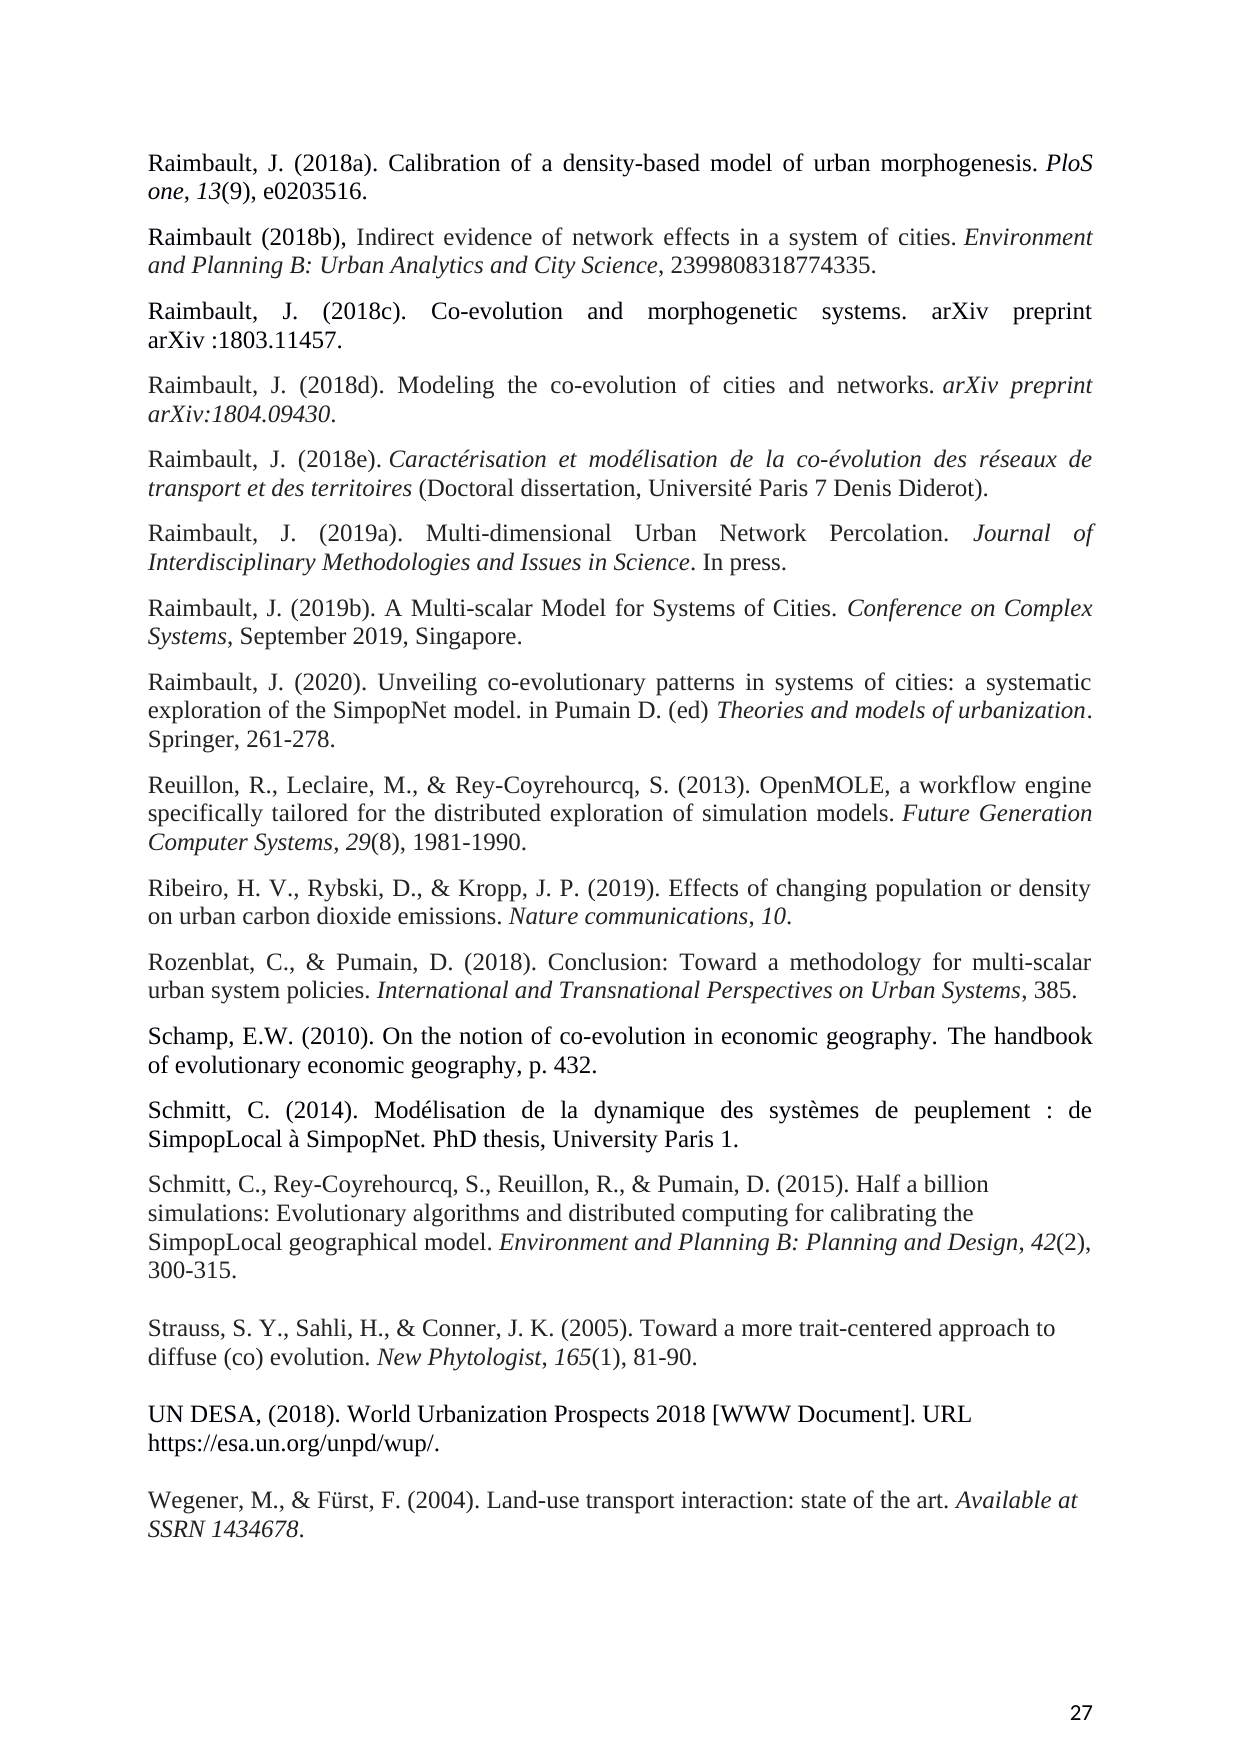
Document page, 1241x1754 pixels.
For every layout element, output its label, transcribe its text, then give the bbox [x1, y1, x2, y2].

text Schamp, E.W. (2010). On the notion of co-evolution in economic geography. The handbook of evolutionary economic geography, p. 432. [148, 1021, 1093, 1078]
text Schmitt, C., Rey-Coyrehourcq, S., Reuillon, R., & Pumain, D. (2015). Half a billion simulations: Evolutionary algorithms and distributed computing for calibrating the SimpopLocal geographical model. Environment and Planning B: Planning and Design, 42(2), 300-315. [148, 1169, 1093, 1284]
text Ribeiro, H. V., Rybski, D., & Kropp, J. P. (2019). Effects of changing population or density on urban carbon dioxide emissions. Nature communications, 10. [148, 873, 1093, 930]
text Raimbault, J. (2018e). Caractérisation et modélisation de la co-évolution des réseaux de transport et des territoires (Doctoral dissertation, Université Paris 7 Denis Diderot). [148, 444, 1093, 502]
text Raimbault, J. (2019a). Multi-dimensional Urban Network Percolation. Journal of Interdisciplinary Methodologies and Issues in Science. In press. [148, 518, 1093, 576]
text Raimbault, J. (2018c). Co-evolution and morphogenetic systems. arXiv preprint arXiv :1803.11457. [148, 296, 1093, 353]
text Reuillon, R., Leclaire, M., & Rey-Coyrehourcq, S. (2013). OpenMOLE, a workflow engine specifically tailored for the distributed exploration of simulation models. Future Generation Computer Systems, 29(8), 1981-1990. [148, 770, 1093, 856]
text Schmitt, C. (2014). Modélisation de la dynamique des systèmes de peuplement : de SimpopLocal à SimpopNet. PhD thesis, University Paris 1. [148, 1095, 1093, 1153]
text UN DESA, (2018). World Urbanization Prospects 2018 [WWW Document]. URL https://esa.un.org/unpd/wup/. [148, 1399, 1093, 1457]
text Wegener, M., & Fürst, F. (2004). Land-use transport interaction: state of the art. Available at SSRN 1434678. [148, 1486, 1093, 1543]
text Raimbault, J. (2018a). Calibration of a density-based model of urban morphogenesis. PloS one, 13(9), e0203516. [148, 148, 1093, 205]
text Raimbault, J. (2019b). A Multi-scalar Model for Systems of Cities. Conference on Complex Systems, September 2019, Singapore. [148, 593, 1093, 650]
text Strauss, S. Y., Sahli, H., & Conner, J. K. (2005). Toward a more trait‐centered approach to diffuse (co) evolution. New Phytologist, 165(1), 81-90. [148, 1313, 1093, 1371]
text Raimbault, J. (2020). Unveiling co-evolutionary patterns in systems of cities: a systematic exploration of the SimpopNet model. in Pumain D. (ed) Theories and models of urbanization. Springer, 261-278. [148, 667, 1093, 753]
text Raimbault, J. (2018d). Modeling the co-evolution of cities and networks. arXiv preprint arXiv:1804.09430. [148, 370, 1093, 428]
text Rozenblat, C., & Pumain, D. (2018). Conclusion: Toward a methodology for multi-scalar urban system policies. International and Transnational Perspectives on Urban Systems, 385. [148, 947, 1093, 1004]
text Raimbault (2018b), Indirect evidence of network effects in a system of cities. Environment and Planning B: Urban Analytics and City Science, 2399808318774335. [148, 222, 1093, 279]
